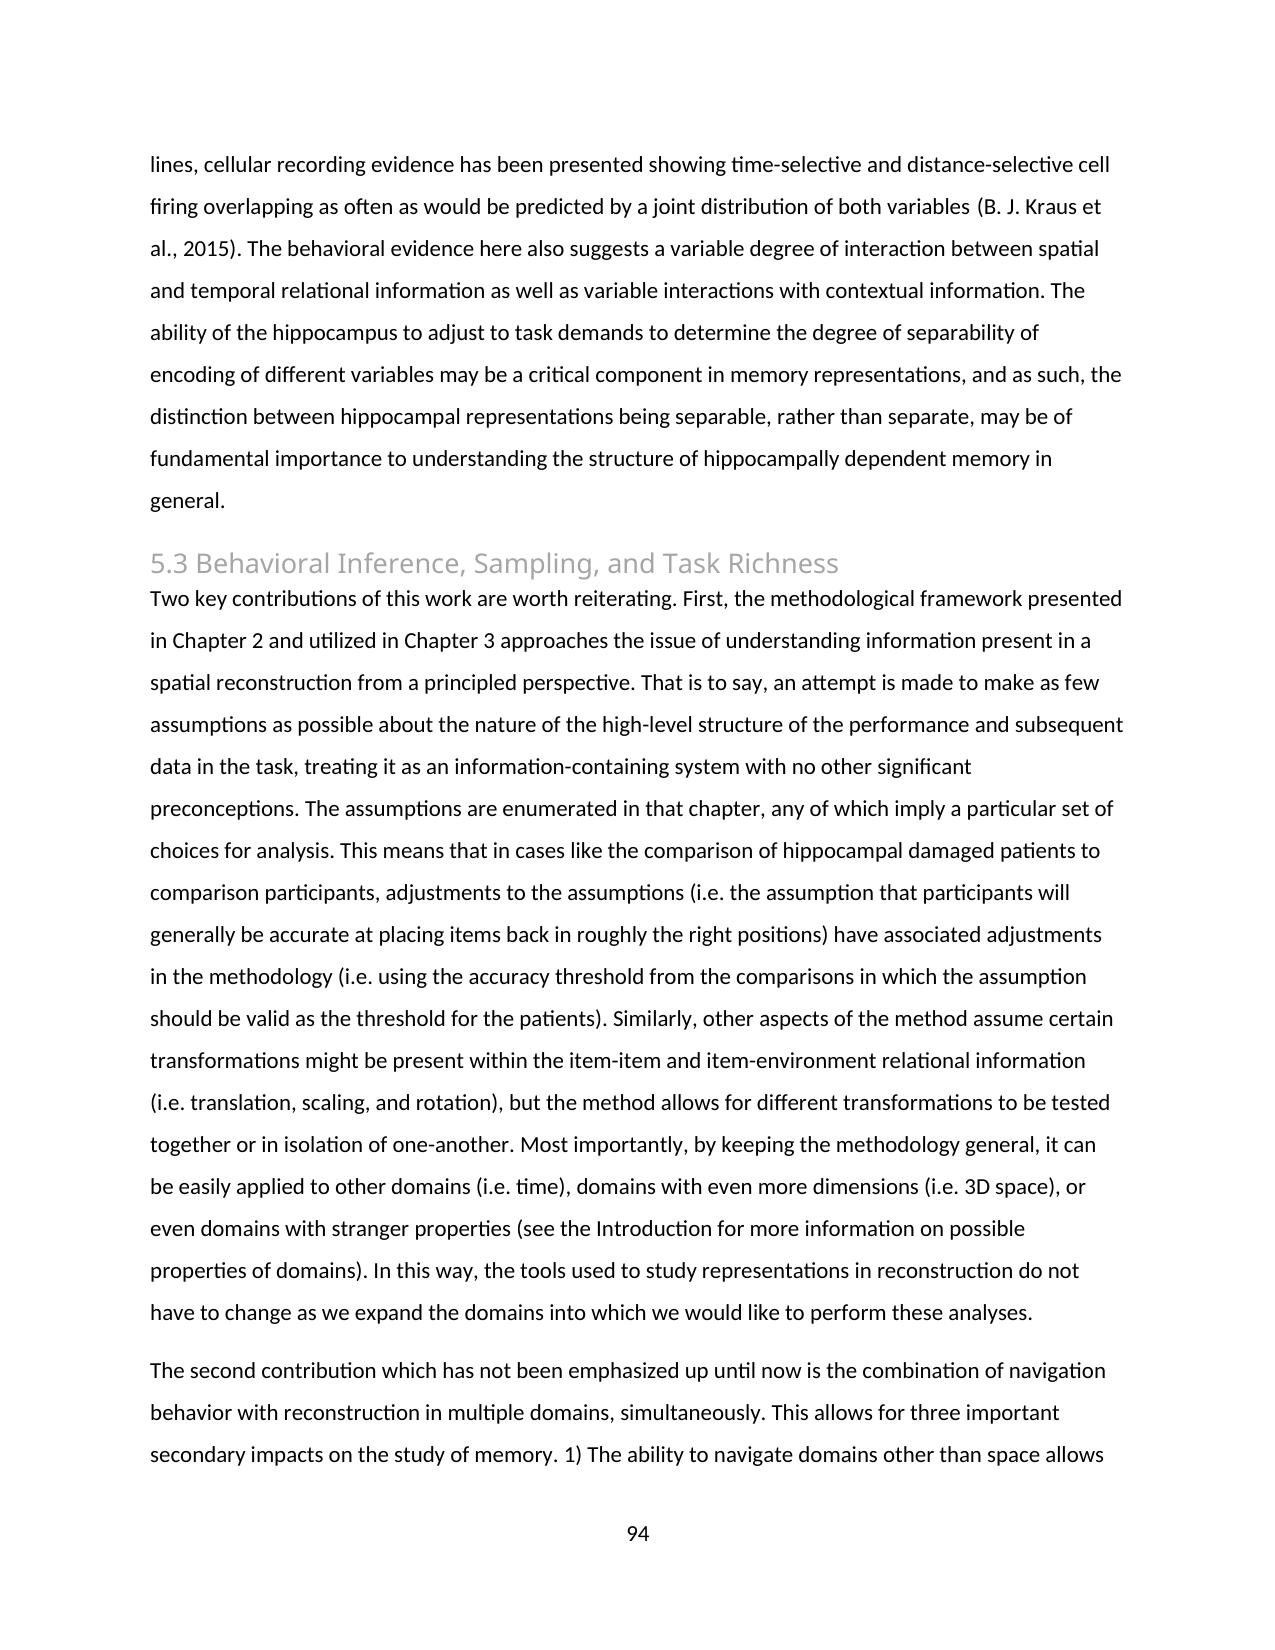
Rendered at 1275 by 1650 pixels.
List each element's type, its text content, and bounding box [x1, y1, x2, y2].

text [150, 1357, 1125, 1468]
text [150, 150, 1125, 514]
subtitle 5.3 Behavioral Inference, Sampling, and Task Richness [150, 544, 1125, 581]
text Two key contributions of this work are worth reiterating. First, the methodological framework presented in Chapter 2 and utilized in Chapter 3 approaches the issue of understanding information present in a spatial reconstruction from a principled perspective. That is to say, an attempt is made to make as few assumptions as possible about the nature of the high-level structure of the performance and subsequent data in the task, treating it as an information-containing system with no other significant preconceptions. The assumptions are enumerated in that chapter, any of which imply a particular set of choices for analysis. This means that in cases like the comparison of hippocampal damaged patients to comparison participants, adjustments to the assumptions (i.e. the assumption that participants will generally be accurate at placing items back in roughly the right positions) have associated adjustments in the methodology (i.e. using the accuracy threshold from the comparisons in which the assumption should be valid as the threshold for the patients). Similarly, other aspects of the method assume certain transformations might be present within the item-item and item-environment relational information (i.e. translation, scaling, and rotation), but the method allows for different transformations to be tested together or in isolation of one-another. Most importantly, by keeping the methodology general, it can be easily applied to other domains (i.e. time), domains with even more dimensions (i.e. 3D space), or even domains with stranger properties (see the Introduction for more information on possible properties of domains). In this way, the tools used to study representations in reconstruction do not have to change as we expand the domains into which we would like to perform these analyses. [150, 584, 1125, 1326]
